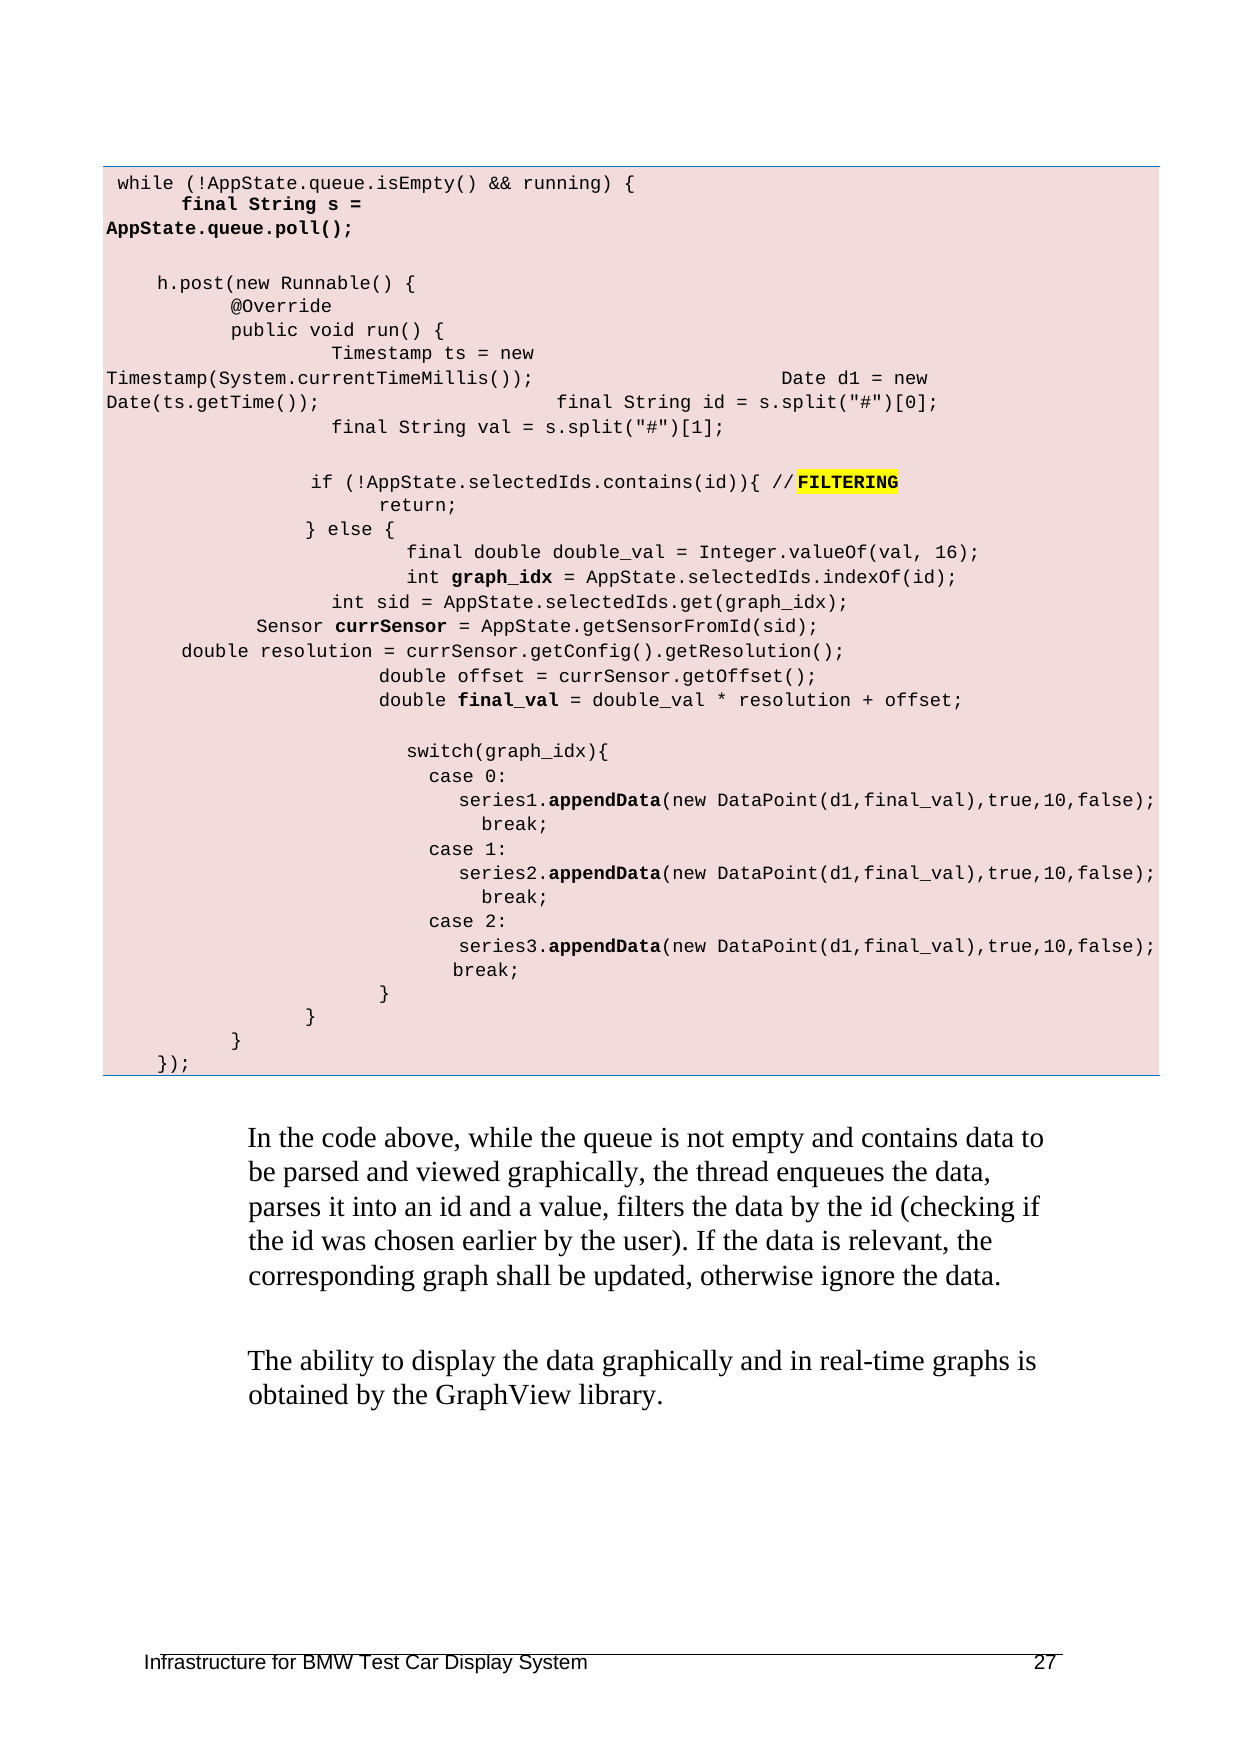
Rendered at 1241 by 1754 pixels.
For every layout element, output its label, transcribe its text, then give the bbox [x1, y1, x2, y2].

text The ability to display the data graphically and in real-time graphs is obtained by the GraphView library. [247, 1343, 1070, 1411]
text In the code above, while the queue is not empty and contains data to be parsed and viewed graphically, the thread enqueues the data, parses it into an id and a value, filters the data by the id (checking if the id was chosen earlier by the user). If the data is relevant, the corresponding graph shall be updated, otherwise ignore the data. [247, 1120, 1070, 1291]
table_header while (!AppState.queue.isEmpty() && running) { final String s = AppState.queue.poll(); h.post(new Runnable() { @Override public void run() { Timestamp ts = new Timestamp(System.currentTimeMillis()); Date d1 = new Date(ts.getTime()); final String id = s.split("#")[0]; final String val = s.split("#")[1]; if (!AppState.selectedIds.contains(id)){ // return; } else { final double double_val = Integer.valueOf(val, 16); int graph_idx = AppState.selectedIds.indexOf(id); int sid = AppState.selectedIds.get(graph_idx); Sensor currSensor = AppState.getSensorFromId(sid); double resolution = currSensor.getConfig().getResolution(); double offset = currSensor.getOffset(); double final_val = double_val * resolution + offset; switch(graph_idx){ case 0: series1.appendData(new DataPoint(d1,final_val),true,10,false); break; case 1: series2.appendData(new DataPoint(d1,final_val),true,10,false); break; case 2: series3.appendData(new DataPoint(d1,final_val),true,10,false); break; } } } }); [103, 167, 1159, 1075]
